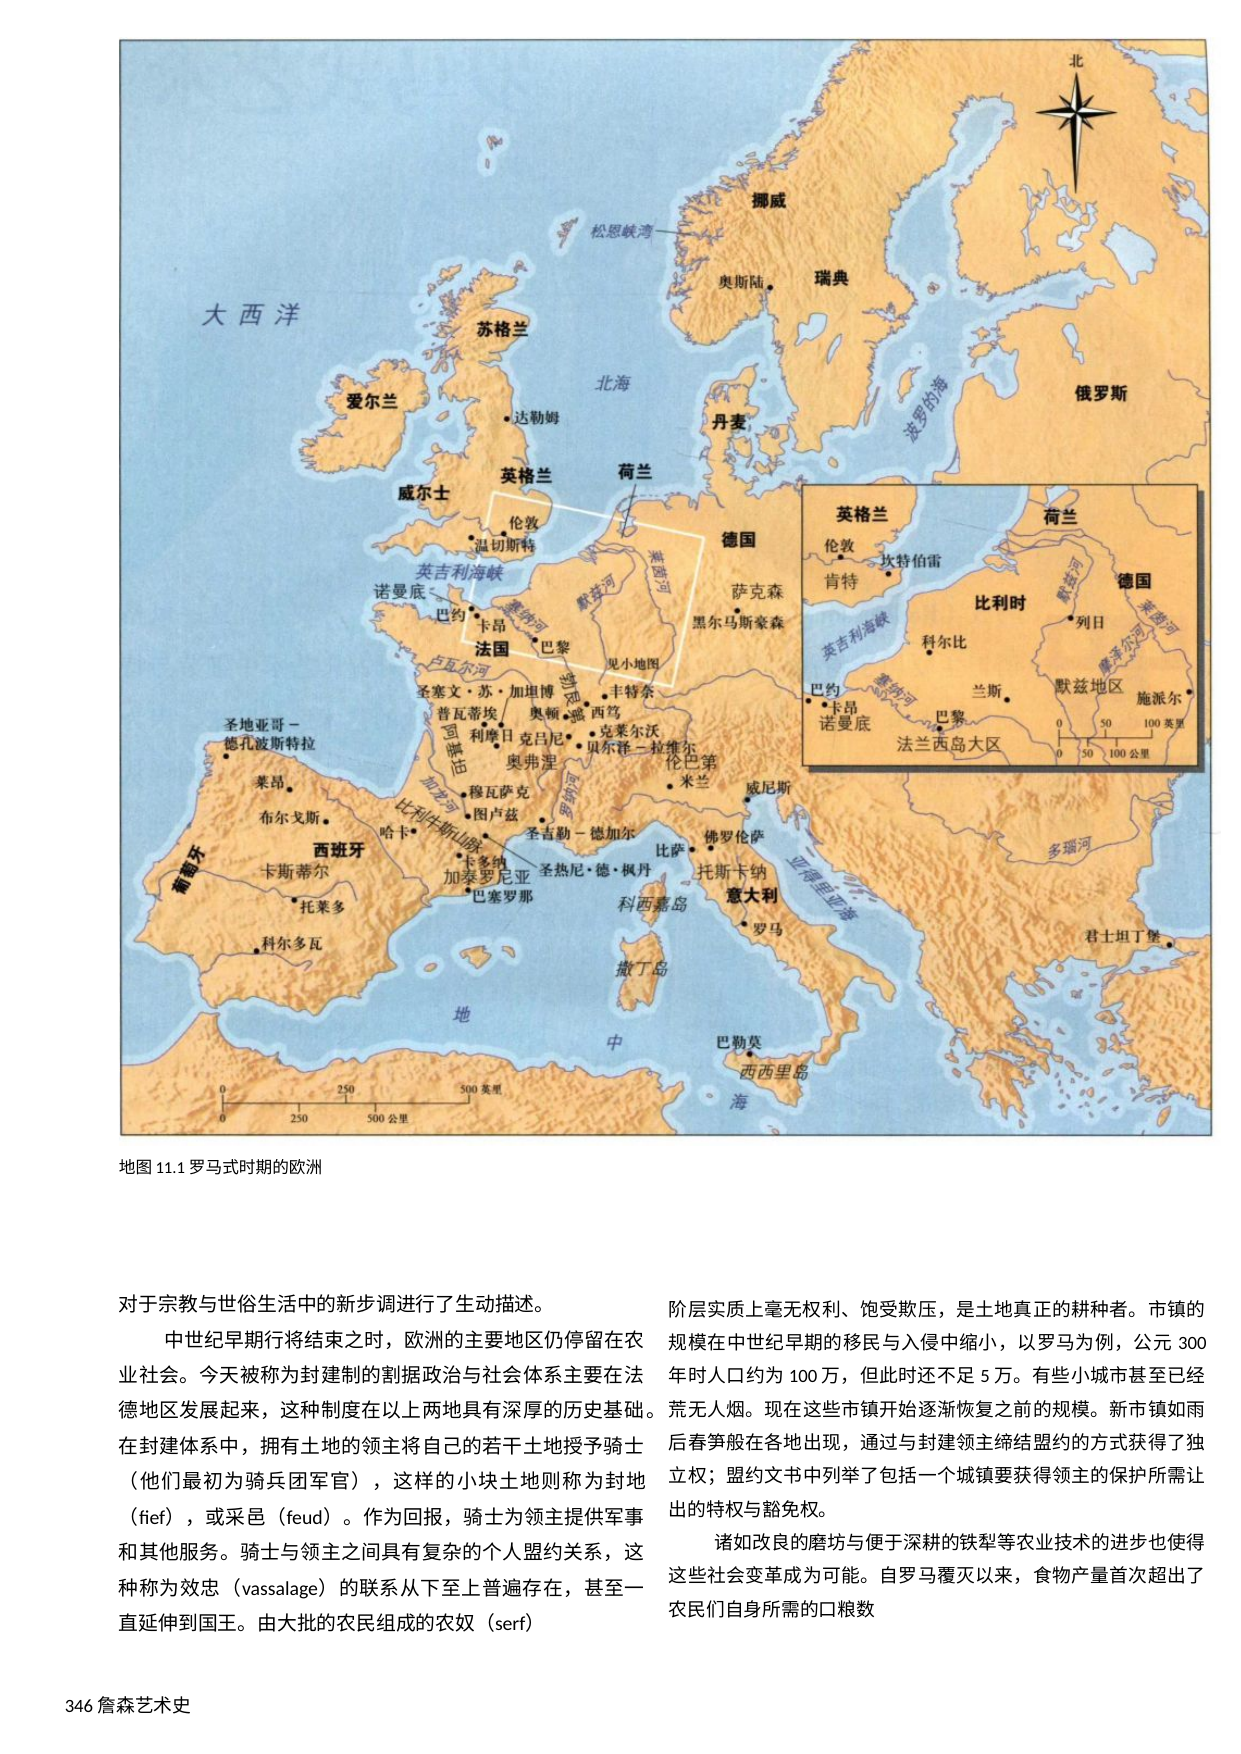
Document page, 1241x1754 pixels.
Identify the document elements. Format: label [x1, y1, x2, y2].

picture [118, 37, 1221, 1146]
